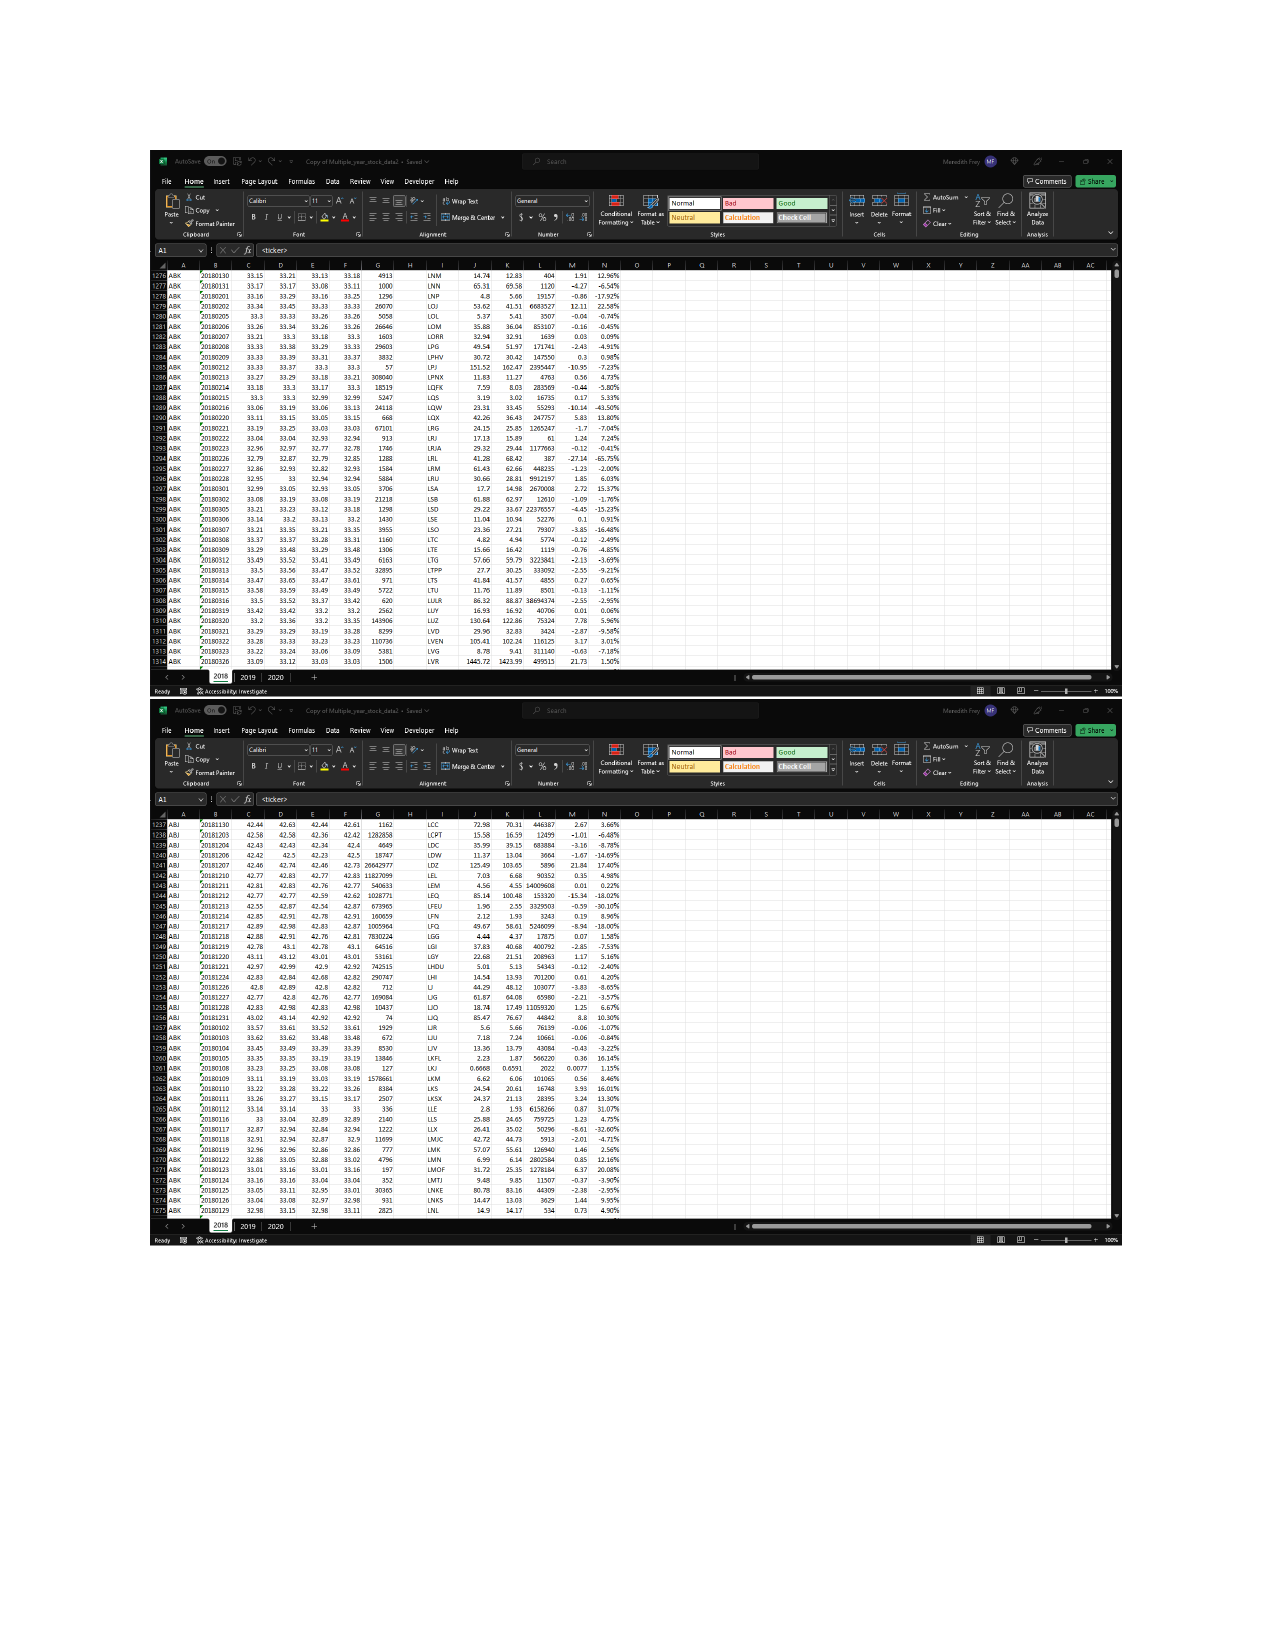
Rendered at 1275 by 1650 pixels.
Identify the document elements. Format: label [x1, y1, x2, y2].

picture [150, 150, 1122, 697]
picture [150, 699, 1122, 1246]
